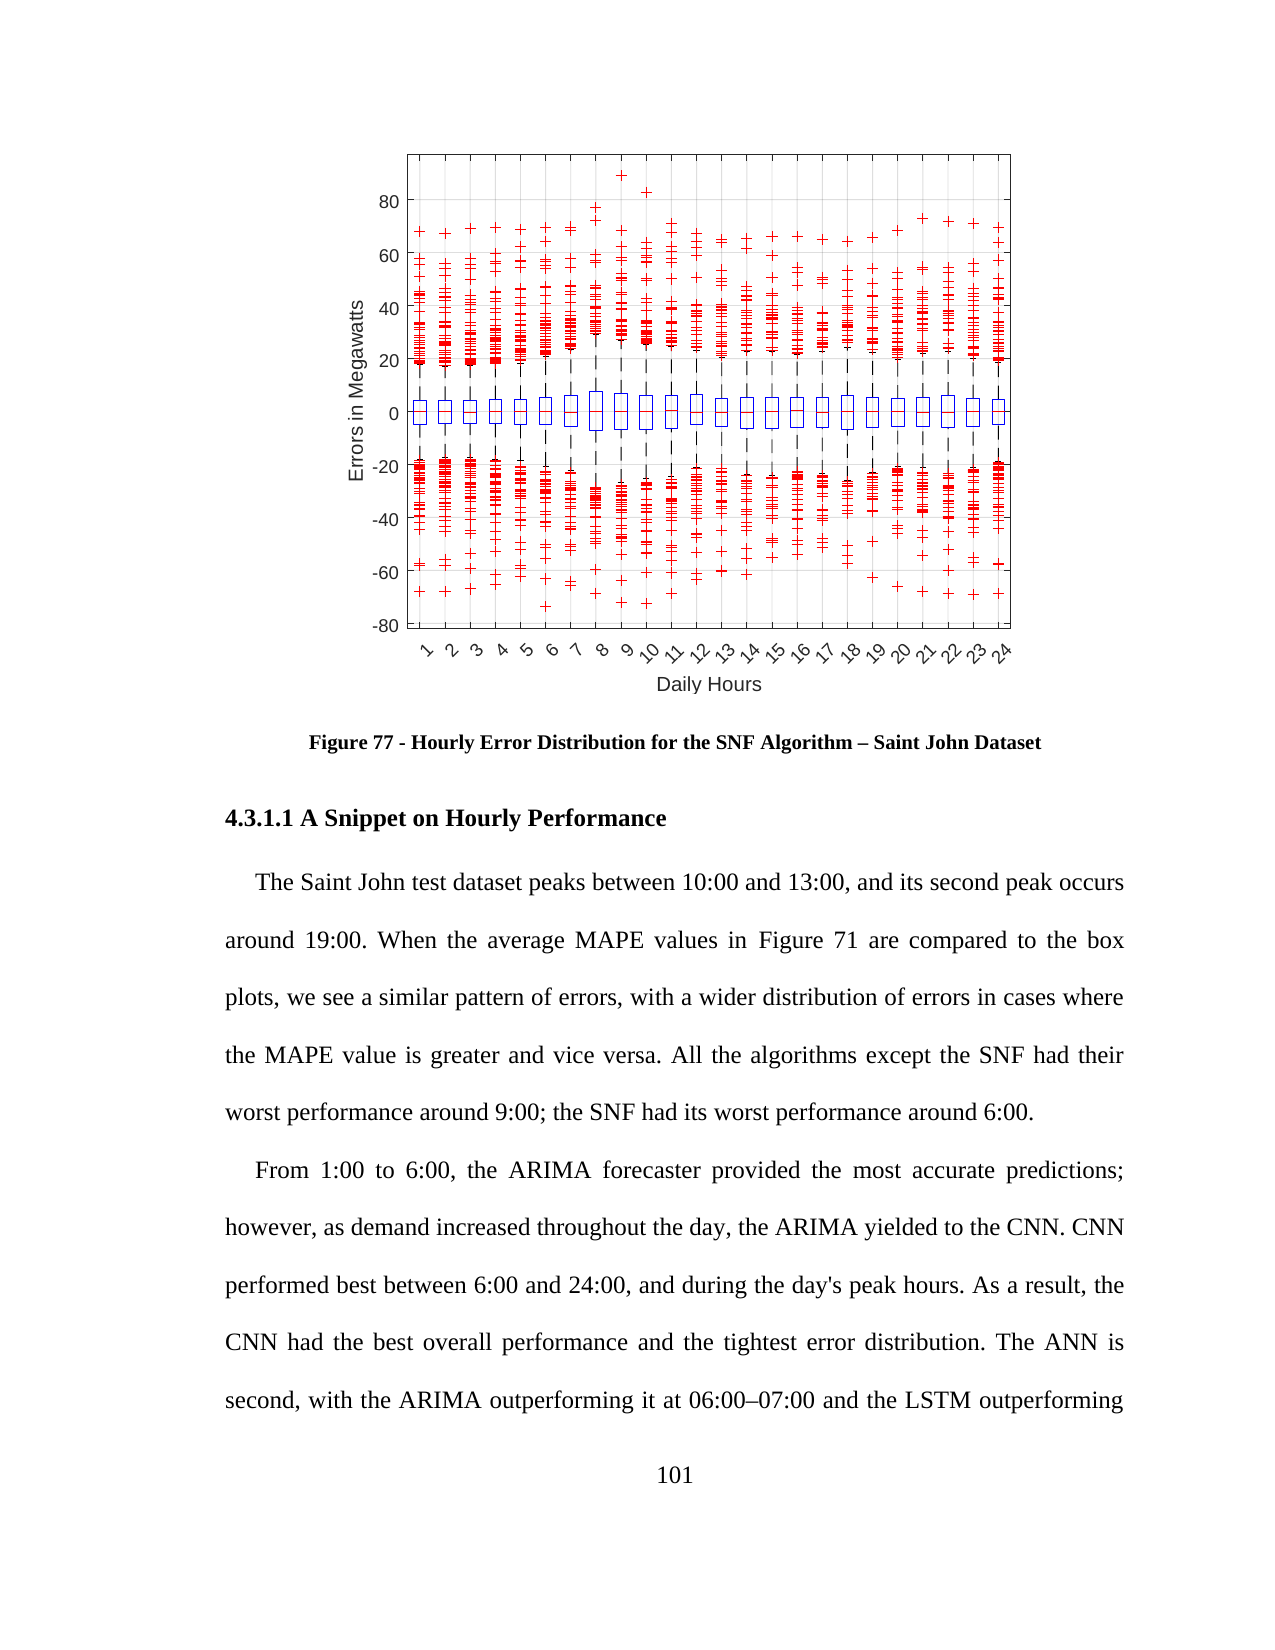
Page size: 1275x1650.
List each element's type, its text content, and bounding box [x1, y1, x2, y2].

text The Saint John test dataset peaks between 10:00 and 13:00, and its second peak occurs around 19:00. When the average MAPE values in Figure 71 are compared to the box plots, we see a similar pattern of errors, with a wider distribution of errors in cases where the MAPE value is greater and vice versa. All the algorithms except the SNF had their worst performance around 9:00; the SNF had its worst performance around 6:00. [225, 867, 1125, 1126]
subtitle 4.3.1.1 A Snippet on Hourly Performance [225, 803, 1125, 832]
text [225, 1155, 1125, 1413]
